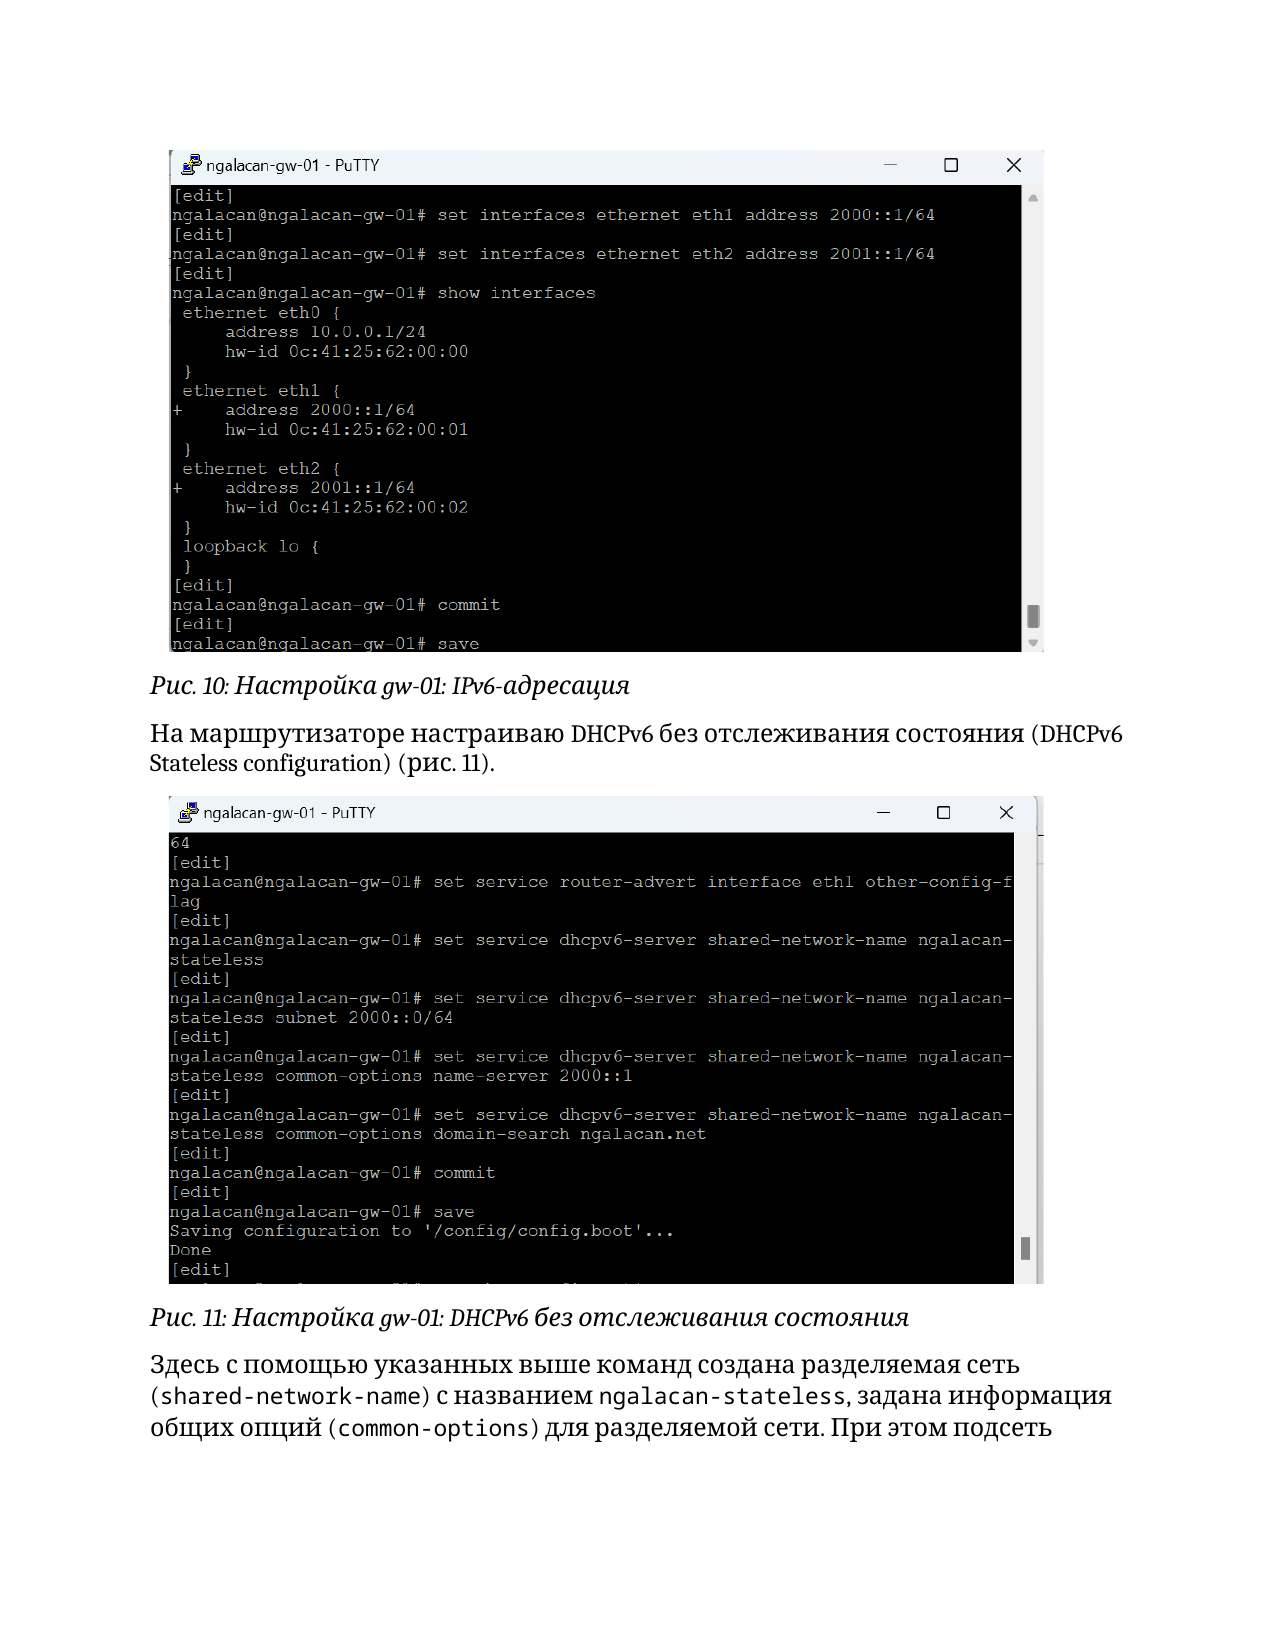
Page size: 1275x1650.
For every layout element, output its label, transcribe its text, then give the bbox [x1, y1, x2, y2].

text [150, 1351, 1125, 1443]
picture [168, 796, 1044, 1284]
picture [168, 150, 1044, 652]
text Рис. 11: Настройка gw-01: DHCPv6 без отслеживания состояния [150, 1304, 1125, 1333]
text На маршрутизаторе настраиваю DHCPv6 без отслеживания состояния (DHCPv6 Stateless configuration) (рис. 11). [150, 720, 1125, 777]
text Рис. 10: Настройка gw-01: IPv6-адресация [150, 672, 1125, 701]
